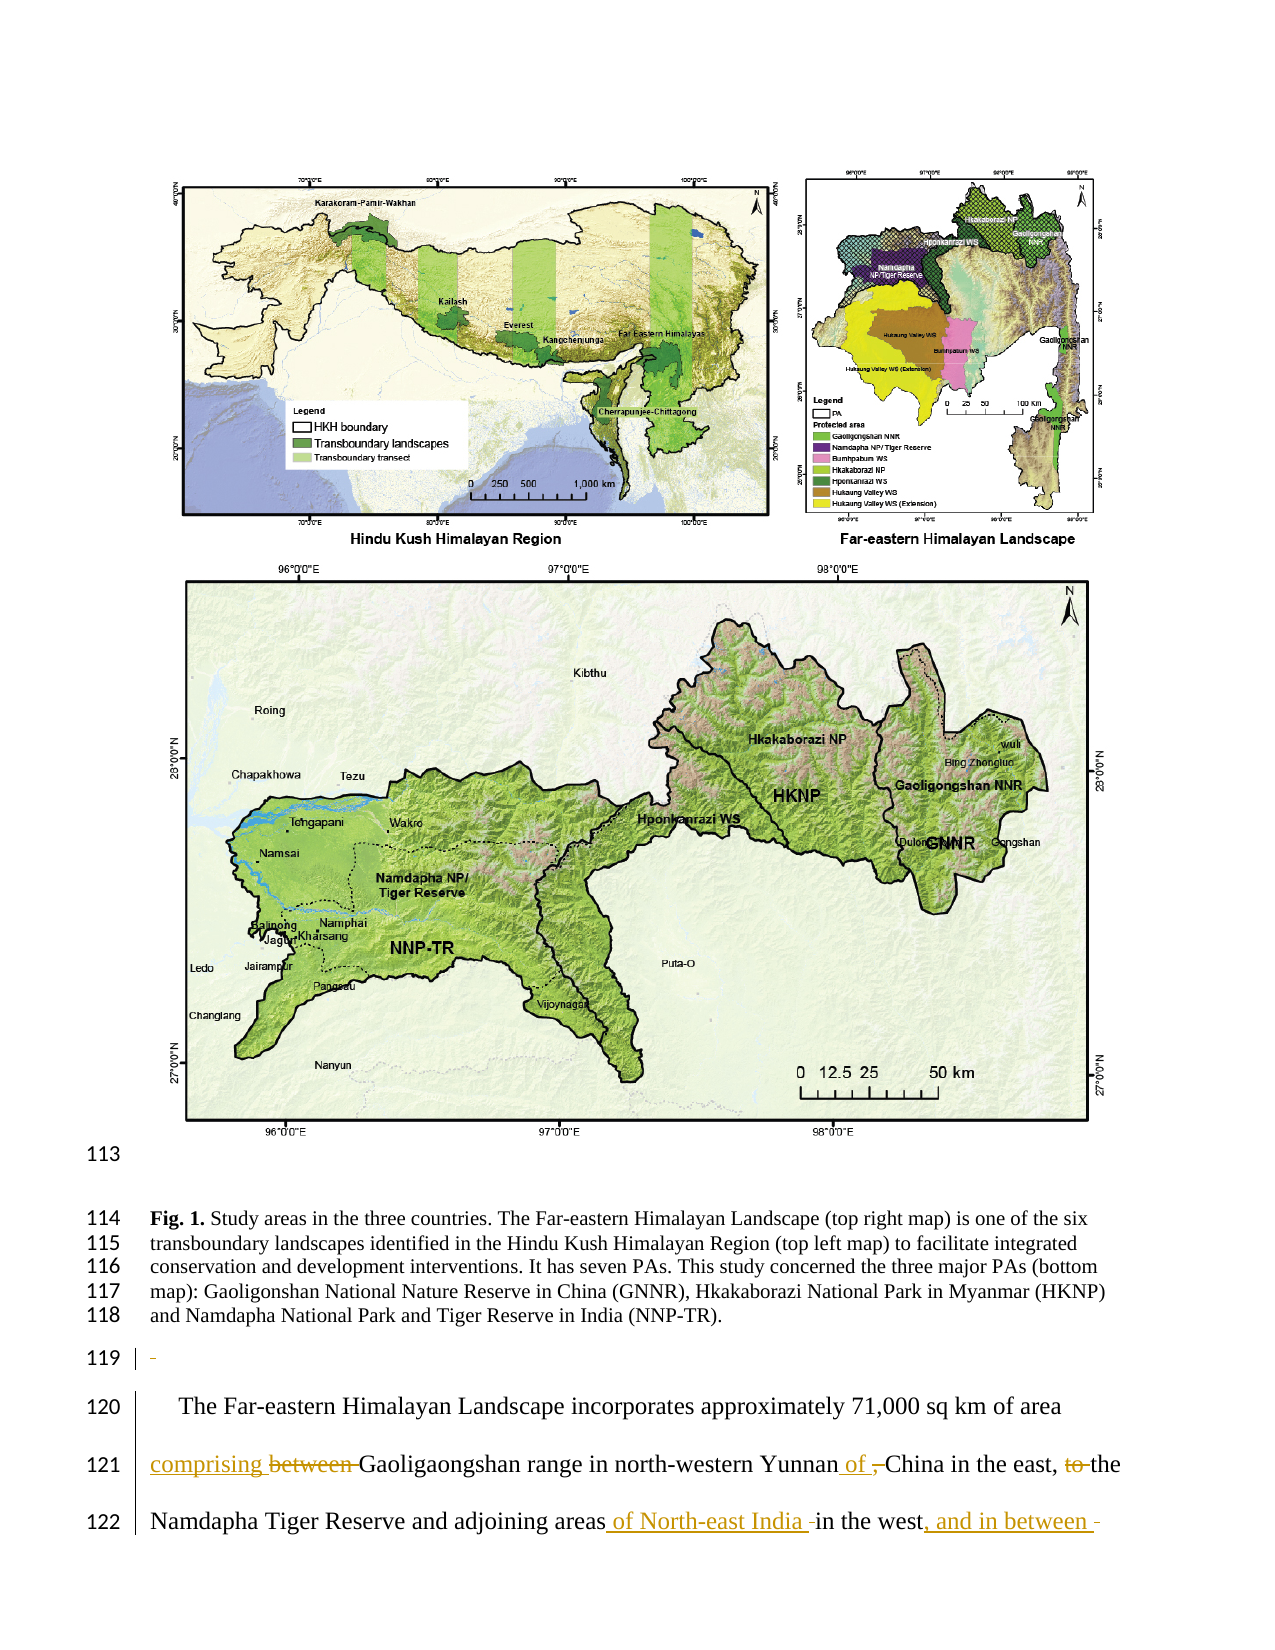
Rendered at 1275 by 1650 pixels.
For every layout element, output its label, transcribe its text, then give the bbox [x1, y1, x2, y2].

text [150, 1391, 1125, 1535]
picture [150, 150, 1125, 1162]
text Fig. 1. Study areas in the three countries. The Far-eastern Himalayan Landscape (top right map) is one of the six transboundary landscapes identified in the Hindu Kush Himalayan Region (top left map) to facilitate integrated conservation and development interventions. It has seven PAs. This study concerned the three major PAs (bottom map): Gaoligonshan National Nature Reserve in China (GNNR), Hkakaborazi National Park in Myanmar (HKNP) and Namdapha National Park and Tiger Reserve in India (NNP-TR). [150, 1206, 1125, 1327]
